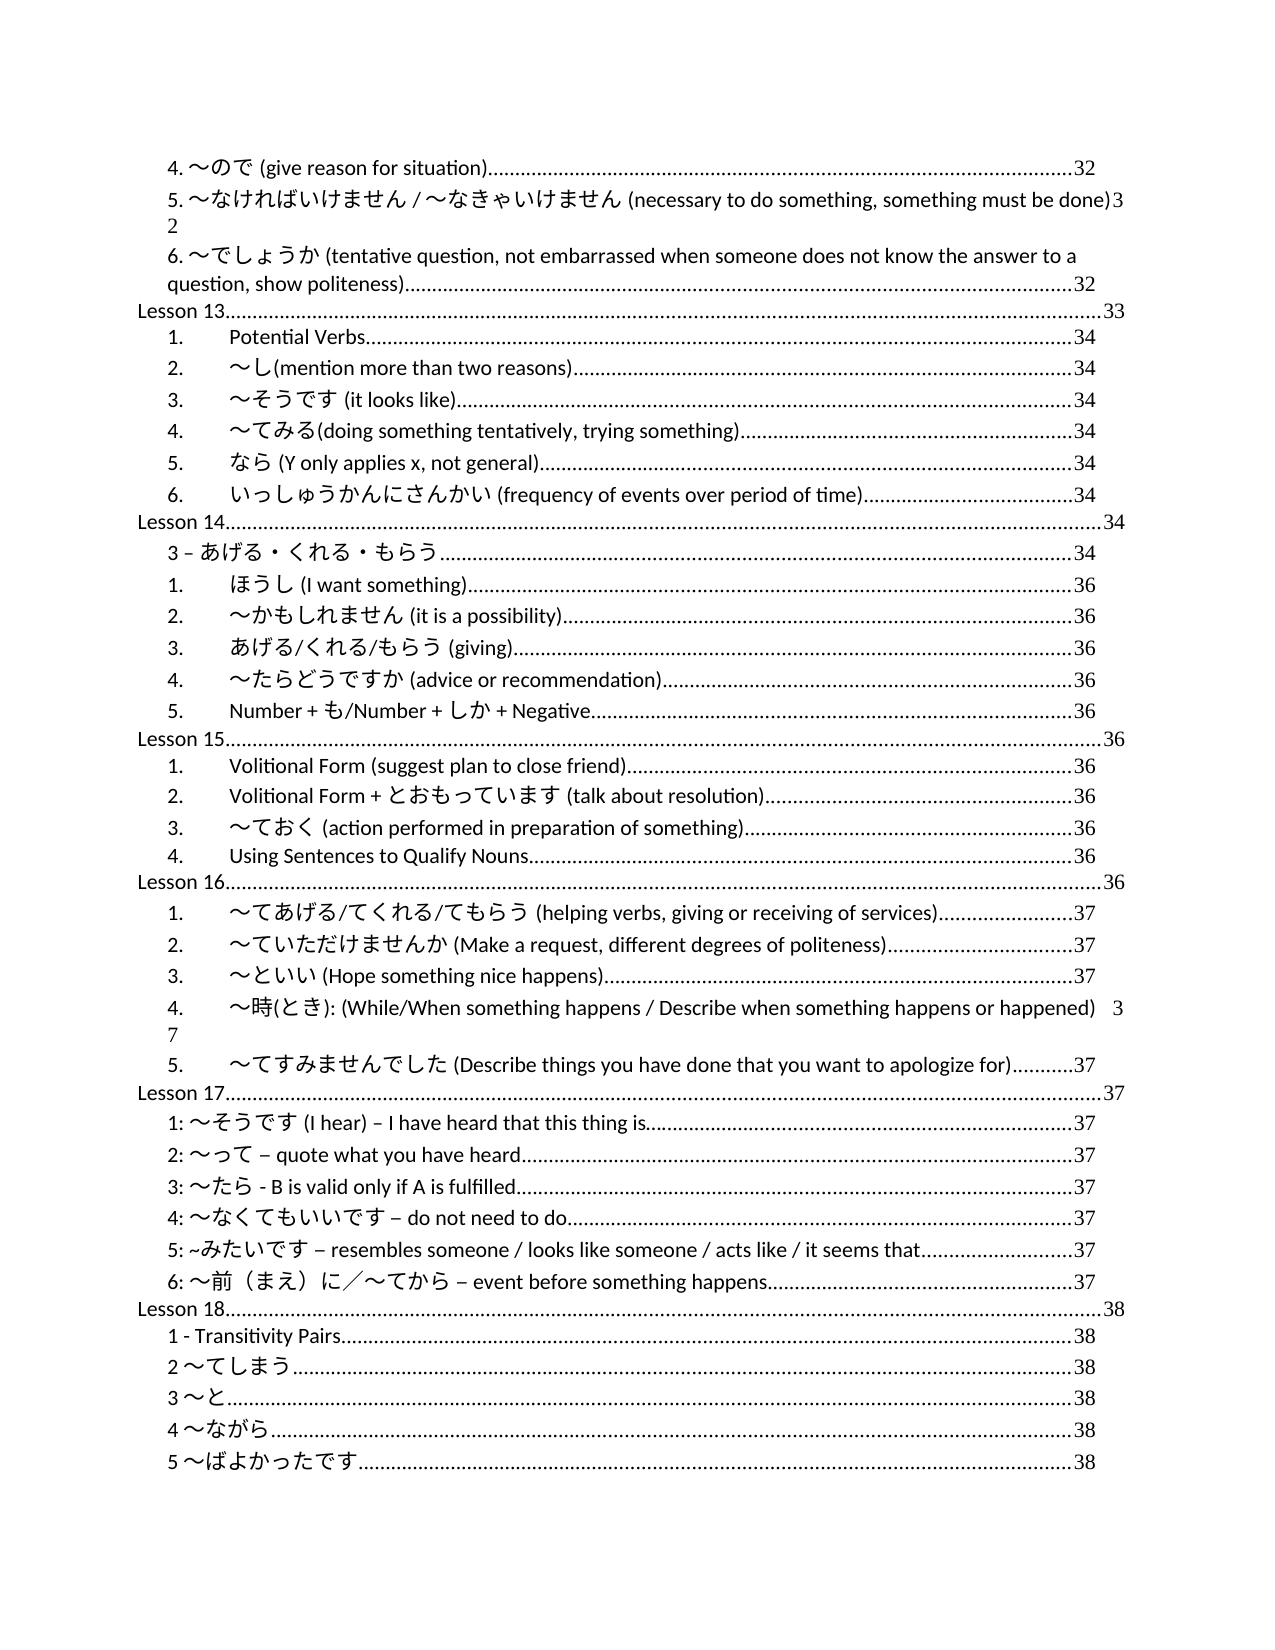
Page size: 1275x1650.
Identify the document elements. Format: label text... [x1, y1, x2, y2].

text 5. ～てすみませんでした (Describe things you have done that you want to apologize for) 37 [167, 1047, 1125, 1079]
text 1. Volitional Form (suggest plan to close friend) 36 [167, 752, 1125, 778]
text 4 ～ながら 38 [167, 1412, 1125, 1444]
text 4. ～ので (give reason for situation) 32 [167, 150, 1125, 182]
text 4. Using Sentences to Qualify Nouns 36 [167, 842, 1125, 868]
text 5: ~みたいです – resembles someone / looks like someone / acts like / it seems that 37 [167, 1232, 1125, 1264]
text 3 – あげる・くれる・もらう 34 [167, 535, 1125, 567]
text Lesson 17 37 [137, 1079, 1125, 1105]
text 1 - Transitivity Pairs 38 [167, 1322, 1125, 1349]
text 5 ～ばよかったです 38 [167, 1444, 1125, 1475]
text 6. ～でしょうか (tentative question, not embarrassed when someone does not know the answer to a question, show politeness) 32 [167, 238, 1125, 297]
text Lesson 13 33 [137, 297, 1125, 323]
text 2. ～ていただけませんか (Make a request, different degrees of politeness) 37 [167, 927, 1125, 958]
text 5. Number + も/Number + しか + Negative 36 [167, 693, 1125, 725]
text 1. ほうし (I want something) 36 [167, 567, 1125, 598]
text 4. ～時(とき): (While/When something happens / Describe when something happens or happened) 37 [167, 990, 1125, 1047]
text 6. いっしゅうかんにさんかい (frequency of events over period of time) 34 [167, 477, 1125, 508]
text 2 ～てしまう 38 [167, 1349, 1125, 1380]
text 3. ～ておく (action performed in preparation of something) 36 [167, 810, 1125, 842]
text 5. ～なければいけません / ～なきゃいけません (necessary to do something, something must be done) 32 [167, 182, 1125, 238]
text 1. Potential Verbs 34 [167, 323, 1125, 350]
text 3: ～たら - B is valid only if A is fulfilled 37 [167, 1169, 1125, 1200]
text 2. ～かもしれません (it is a possibility) 36 [167, 598, 1125, 630]
text 1. ～てあげる/てくれる/てもらう (helping verbs, giving or receiving of services) 37 [167, 895, 1125, 927]
text 4. ～たらどうですか (advice or recommendation) 36 [167, 662, 1125, 693]
text Lesson 18 38 [137, 1295, 1125, 1322]
text 1: ～そうです (I hear) – I have heard that this thing is…. 37 [167, 1105, 1125, 1137]
text 6: ～前（まえ）に／～てから – event before something happens 37 [167, 1264, 1125, 1295]
text 4. ～てみる(doing something tentatively, trying something) 34 [167, 413, 1125, 445]
text 3. ～といい (Hope something nice happens) 37 [167, 958, 1125, 990]
text 3. あげる/くれる/もらう (giving) 36 [167, 630, 1125, 662]
text 5. なら (Y only applies x, not general) 34 [167, 445, 1125, 477]
text 3. ～そうです (it looks like) 34 [167, 382, 1125, 413]
text 4: ～なくてもいいです – do not need to do 37 [167, 1200, 1125, 1232]
text 2. ～し(mention more than two reasons) 34 [167, 350, 1125, 382]
text 2: ～って – quote what you have heard 37 [167, 1137, 1125, 1169]
text 3 ～と 38 [167, 1380, 1125, 1412]
text Lesson 16 36 [137, 868, 1125, 895]
text 2. Volitional Form + とおもっています (talk about resolution) 36 [167, 778, 1125, 810]
text Lesson 15 36 [137, 725, 1125, 752]
text Lesson 14 34 [137, 508, 1125, 535]
